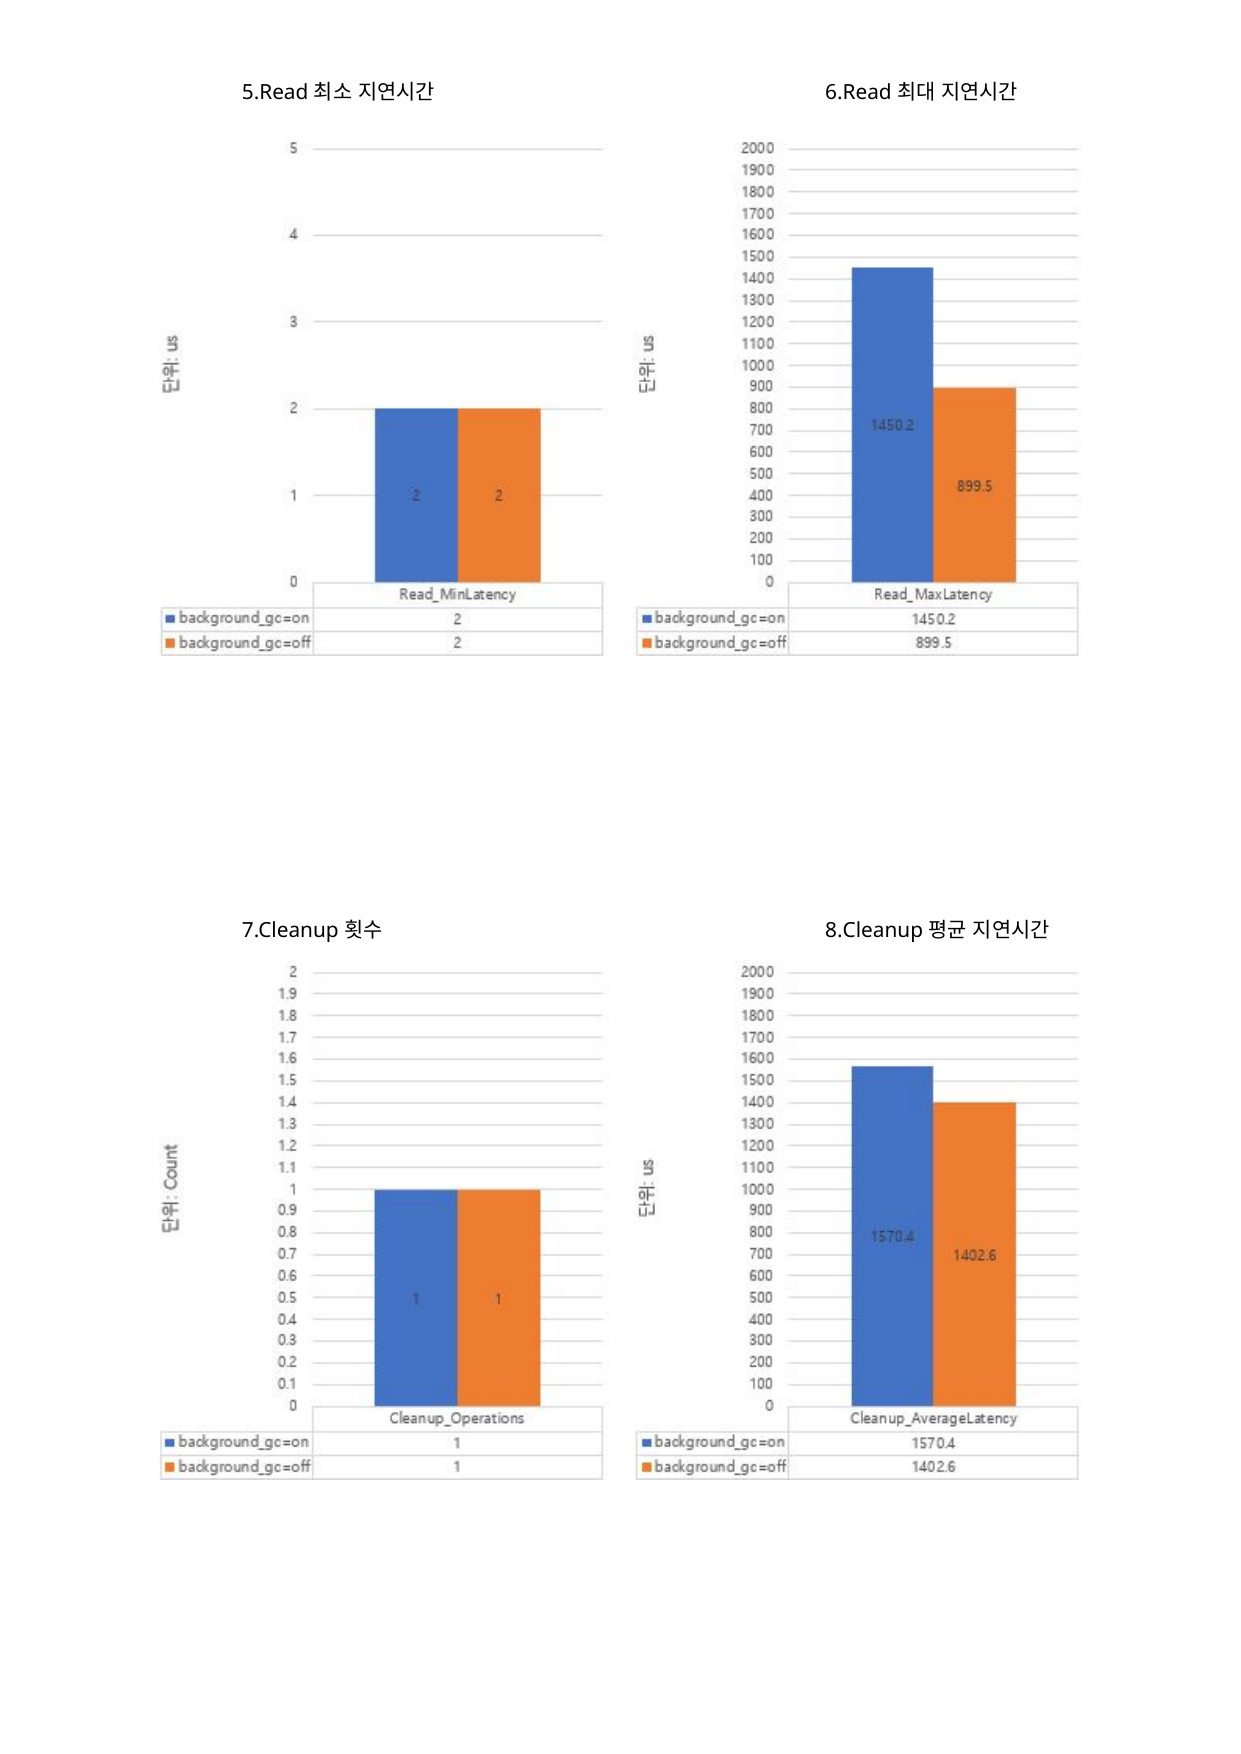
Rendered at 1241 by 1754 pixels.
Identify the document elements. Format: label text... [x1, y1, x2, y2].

text 5.Read 최소 지연시간 6.Read 최대 지연시간 [75, 75, 1165, 105]
picture [158, 130, 1082, 656]
text 7.Cleanup 횟수 8.Cleanup 평균 지연시간 [75, 913, 1165, 943]
picture [159, 960, 1082, 1480]
